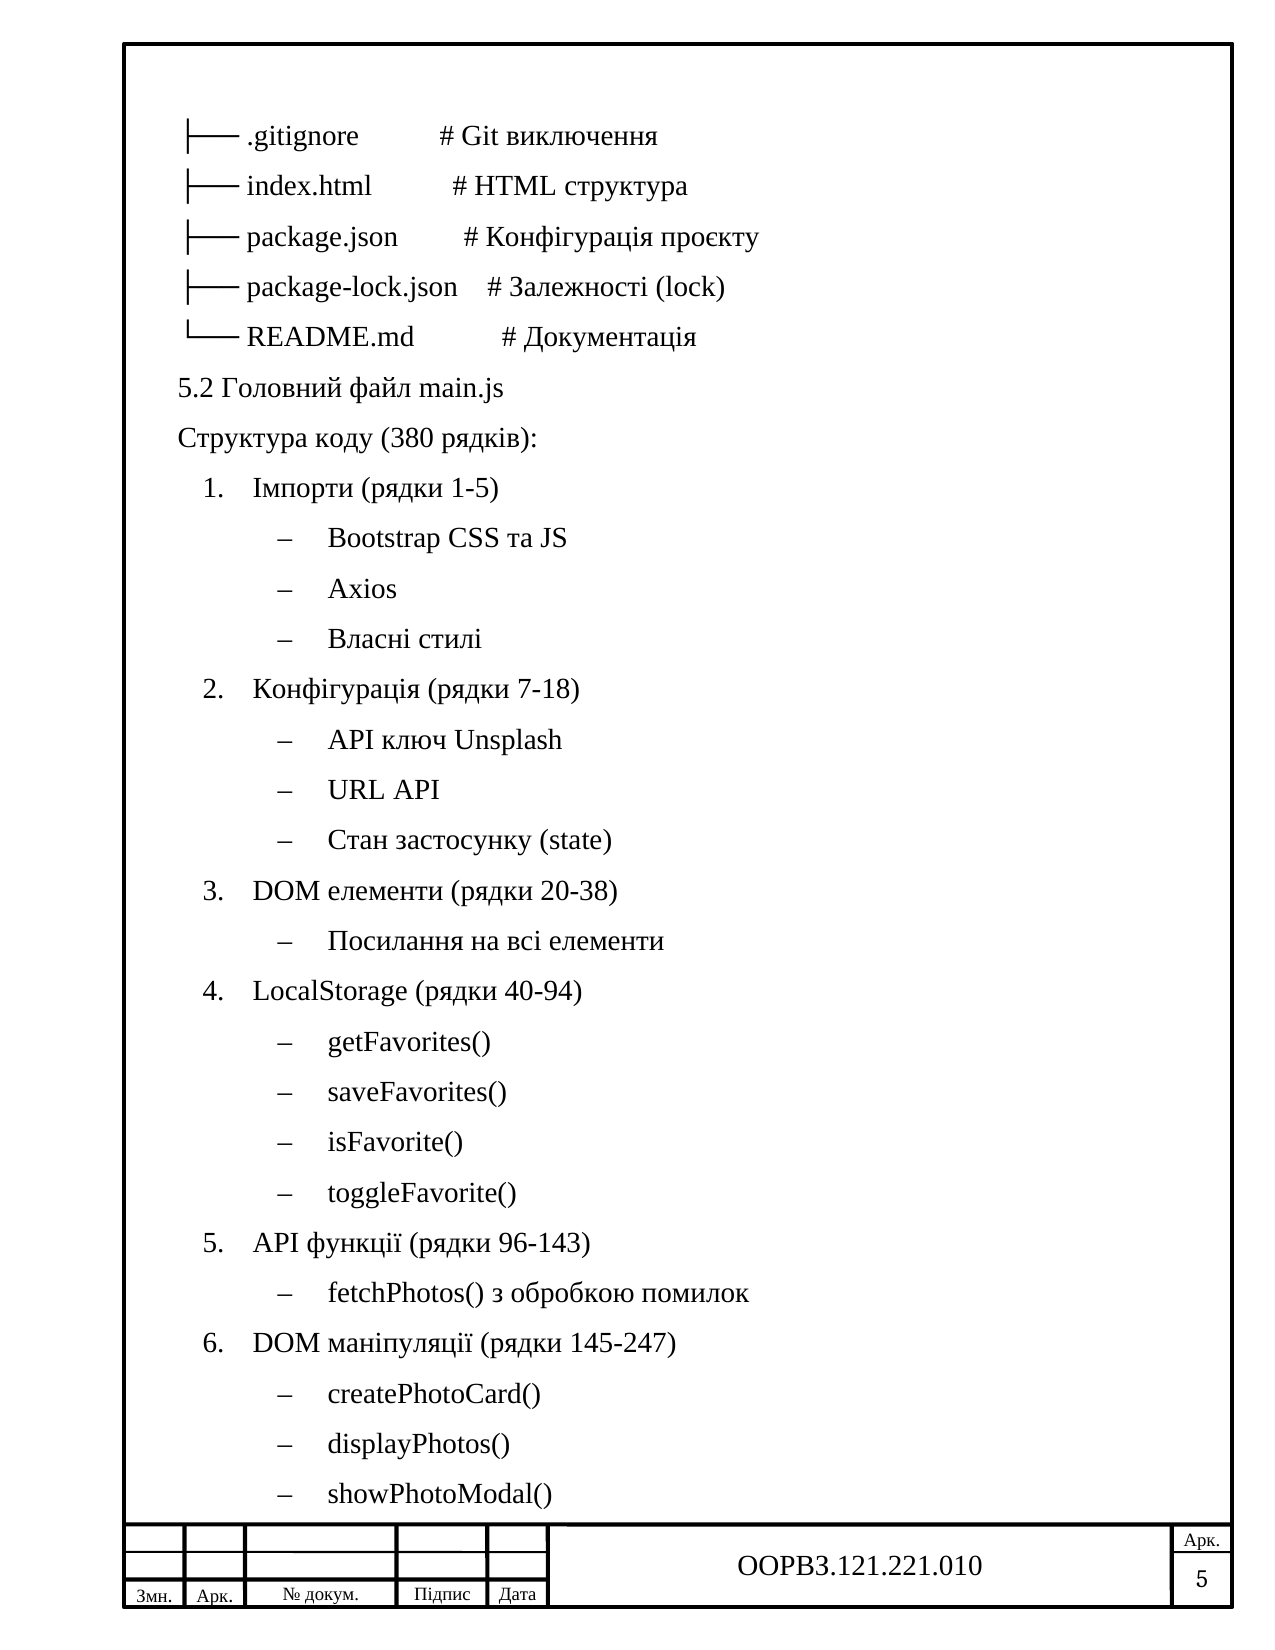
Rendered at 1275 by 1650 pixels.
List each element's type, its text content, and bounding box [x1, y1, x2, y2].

list DOM елементи (рядки 20-38) [202, 873, 1186, 906]
list Стан застосунку (state) [277, 822, 1186, 856]
list API ключ Unsplash [277, 722, 1186, 755]
list displayPhotos() [277, 1426, 1186, 1460]
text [177, 118, 1186, 353]
list URL API [277, 772, 1186, 806]
list isFavorite() [277, 1124, 1186, 1158]
list API функції (рядки 96-143) [202, 1225, 1186, 1258]
list Імпорти (рядки 1-5) [202, 470, 1186, 504]
list toggleFavorite() [277, 1175, 1186, 1208]
text Структура коду (380 рядків): [177, 420, 1186, 453]
list createPhotoCard() [277, 1376, 1186, 1409]
list Bootstrap CSS та JS [277, 521, 1186, 554]
list LocalStorage (рядки 40-94) [202, 973, 1186, 1007]
list Конфігурація (рядки 7-18) [202, 672, 1186, 705]
list Посилання на всі елементи [277, 923, 1186, 957]
list Axios [277, 571, 1186, 604]
list getFavorites() [277, 1024, 1186, 1057]
list DOM маніпуляції (рядки 145-247) [202, 1326, 1186, 1359]
list saveFavorites() [277, 1074, 1186, 1108]
subtitle 5.2 Головний файл main.js [177, 370, 1186, 403]
list showPhotoModal() [277, 1477, 1186, 1510]
list fetchPhotos() з обробкою помилок [277, 1275, 1186, 1309]
list Власні стилі [277, 621, 1186, 655]
